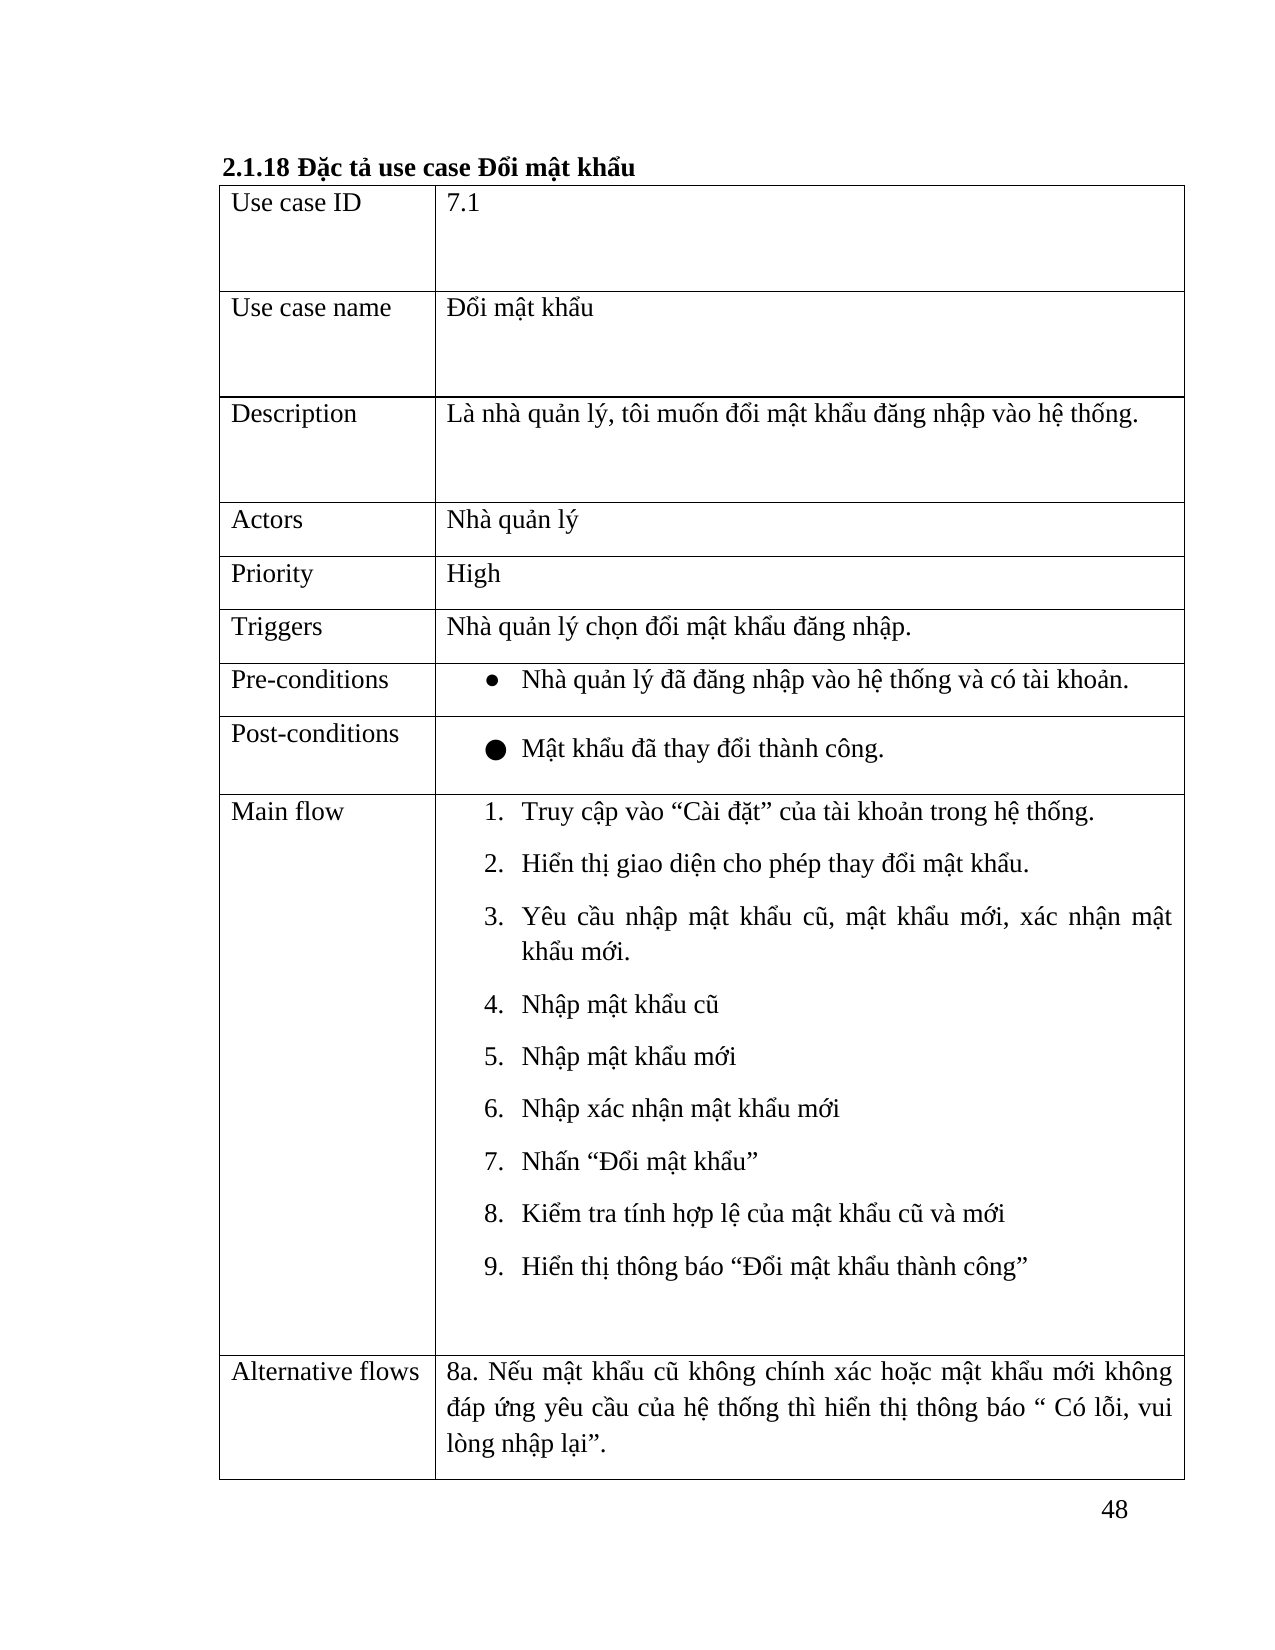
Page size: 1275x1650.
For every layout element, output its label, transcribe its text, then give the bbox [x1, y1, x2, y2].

table_cell Use case name [220, 292, 435, 396]
table_cell Truy cập vào “Cài đặt” của tài khoản trong hệ thống. Hiển thị giao diện cho phép thay đổi mật khẩu. Yêu cầu nhập mật khẩu cũ, mật khẩu mới, xác nhận mật khẩu mới. Nhập mật khẩu cũ Nhập mật khẩu mới Nhập xác nhận mật khẩu mới Nhấn “Đổi mật khẩu” Kiểm tra tính hợp lệ của mật khẩu cũ và mới Hiển thị thông báo “Đổi mật khẩu thành công” [436, 795, 1184, 1354]
table_cell Priority [220, 557, 435, 609]
table_cell Pre-conditions [220, 664, 435, 716]
table_cell Nhà quản lý đã đăng nhập vào hệ thống và có tài khoản. [436, 664, 1184, 716]
table_cell Đổi mật khẩu [436, 292, 1184, 396]
table_cell High [436, 557, 1184, 609]
table_cell Nhà quản lý [436, 503, 1184, 556]
table_cell Alternative flows [220, 1356, 435, 1479]
table_cell Là nhà quản lý, tôi muốn đổi mật khẩu đăng nhập vào hệ thống. [436, 398, 1184, 502]
table_cell Nhà quản lý chọn đổi mật khẩu đăng nhập. [436, 610, 1184, 662]
table_header 7.1 [436, 186, 1184, 291]
table_cell Post-conditions [220, 717, 435, 794]
table_cell Triggers [220, 610, 435, 662]
table_cell Mật khẩu đã thay đổi thành công. [436, 717, 1184, 794]
table_cell Actors [220, 503, 435, 556]
table_header Use case ID [220, 186, 435, 291]
subtitle Đặc tả use case Đổi mật khẩu [222, 151, 1128, 182]
table_cell 8a. Nếu mật khẩu cũ không chính xác hoặc mật khẩu mới không đáp ứng yêu cầu của hệ thống thì hiển thị thông báo “ Có lỗi, vui lòng nhập lại”. [436, 1356, 1184, 1479]
table_cell Description [220, 398, 435, 502]
table_cell Main flow [220, 795, 435, 1354]
